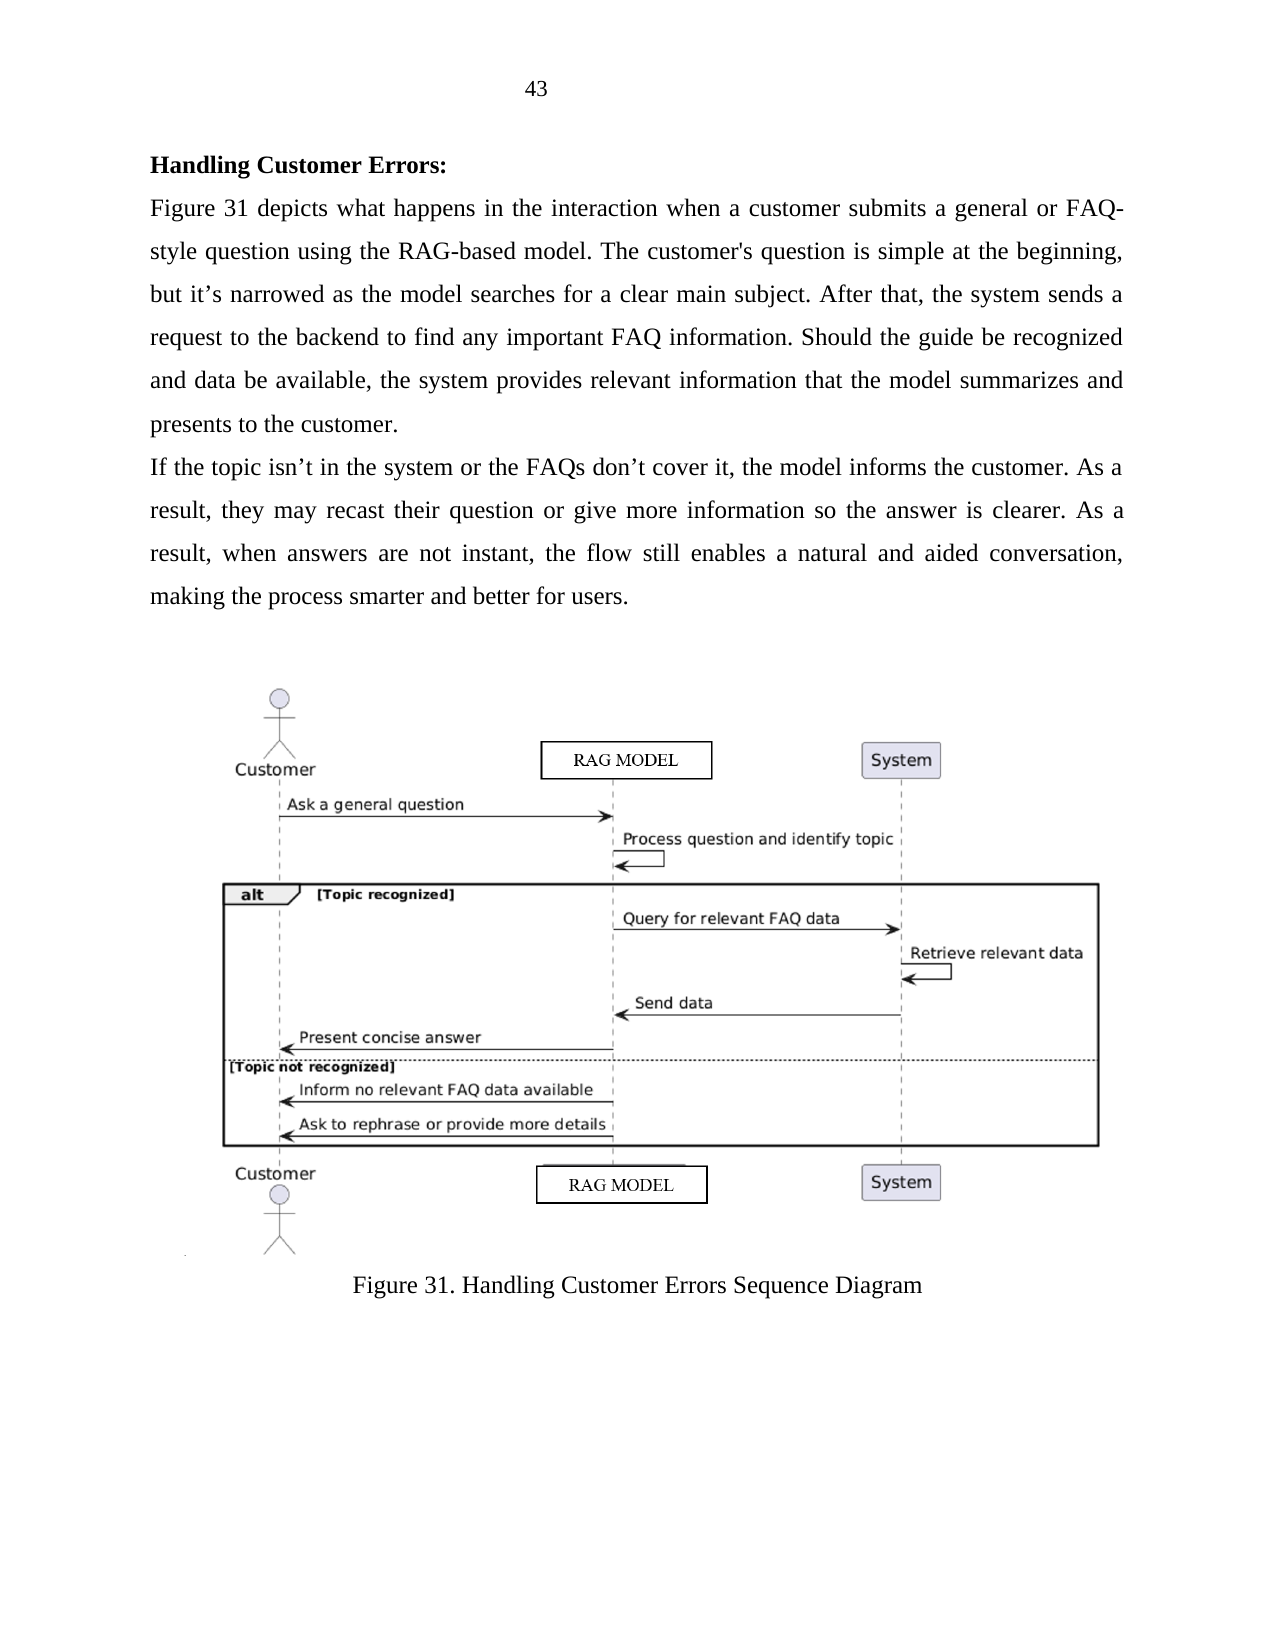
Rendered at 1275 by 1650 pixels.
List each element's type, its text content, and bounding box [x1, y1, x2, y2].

text If the topic isn’t in the system or the FAQs don’t cover it, the model informs the customer. As a result, they may recast their question or give more information so the answer is clearer. As a result, when answers are not instant, the flow still enables a natural and aided conversation, making the process smarter and better for users. [150, 452, 1125, 610]
text Figure 31. Handling Customer Errors Sequence Diagram [150, 1270, 1125, 1298]
picture [160, 677, 1136, 1256]
text Figure 31 depicts what happens in the interaction when a customer submits a general or FAQ-style question using the RAG-based model. The customer's question is simple at the beginning, but it’s narrowed as the model searches for a clear main subject. After that, the system sends a request to the backend to find any important FAQ information. Should the guide be recognized and data be available, the system provides relevant information that the model summarizes and presents to the customer. [150, 193, 1125, 437]
text Handling Customer Errors: [150, 150, 1125, 179]
